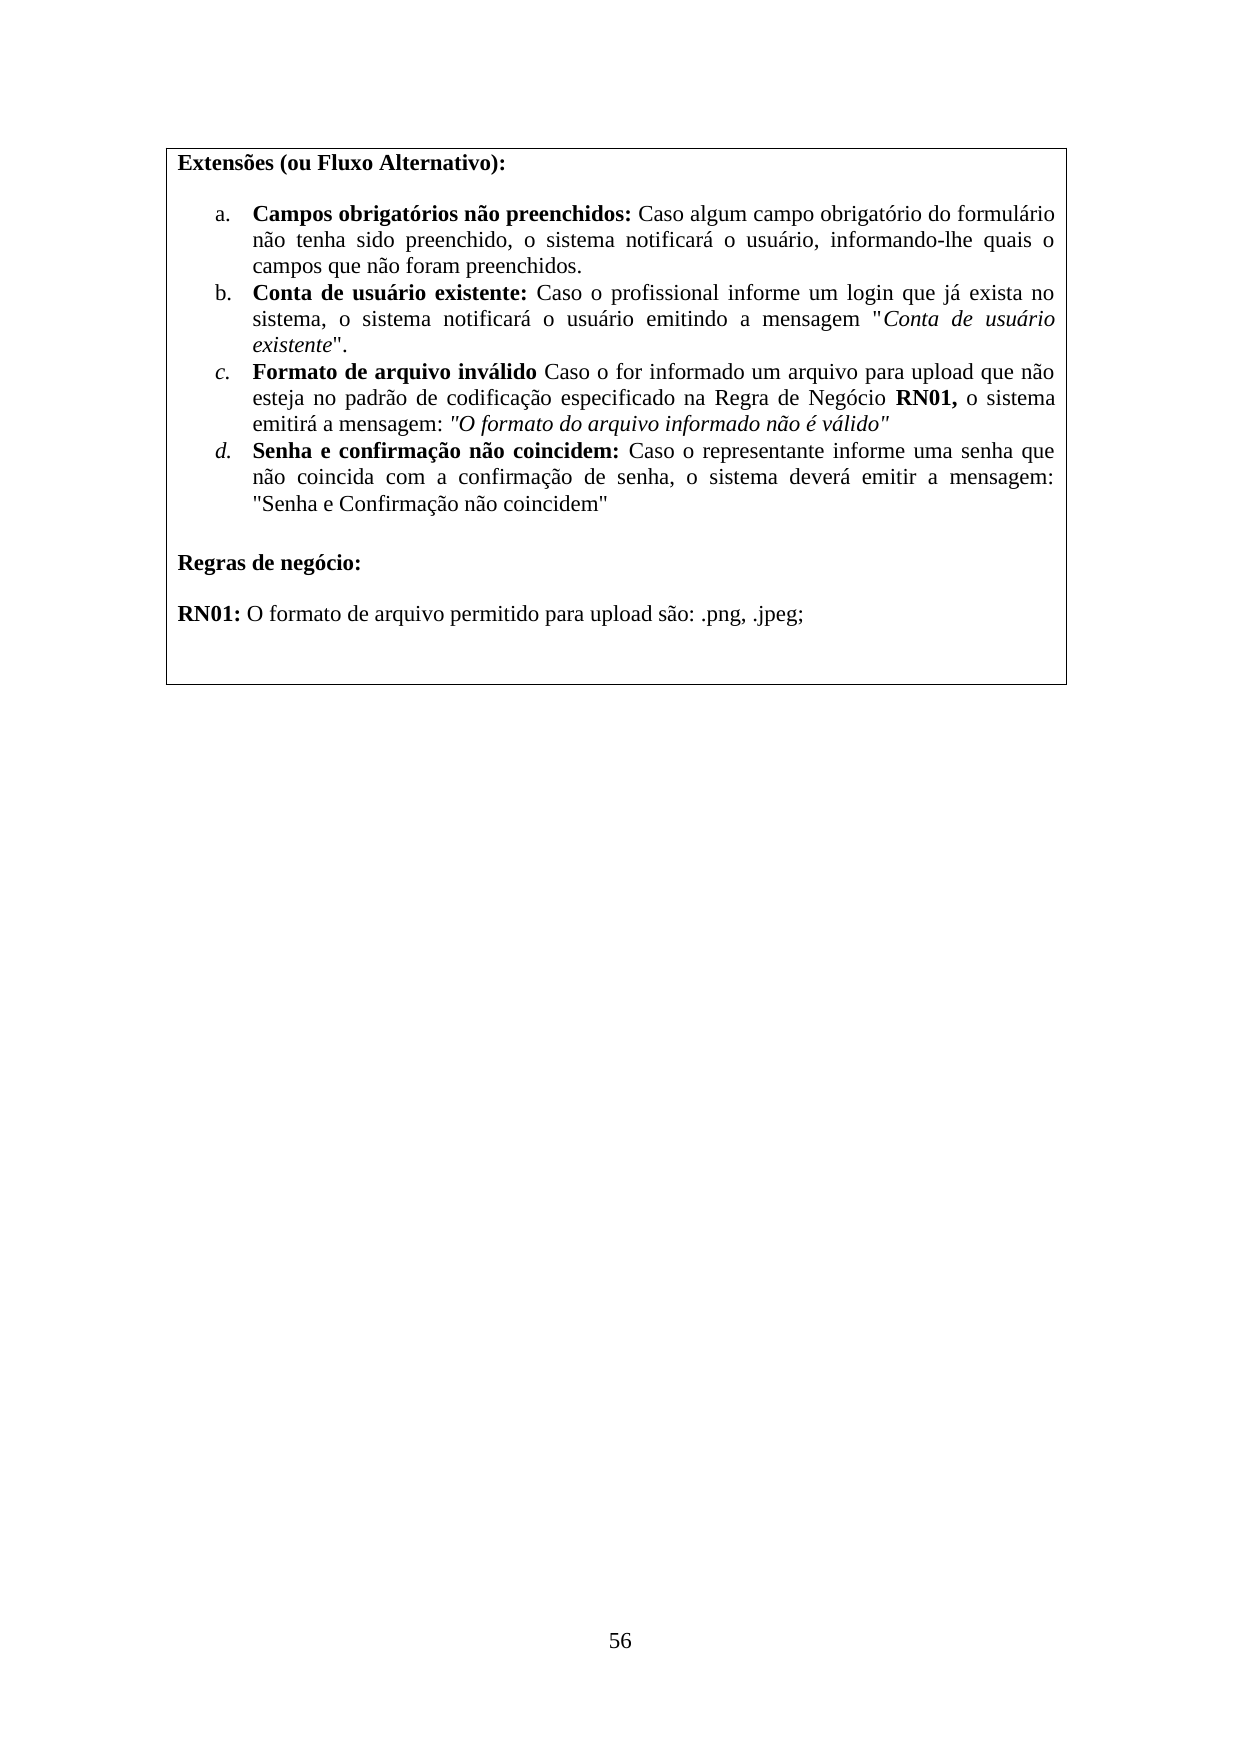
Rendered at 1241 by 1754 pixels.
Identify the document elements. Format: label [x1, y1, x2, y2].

table_header [167, 149, 1066, 684]
